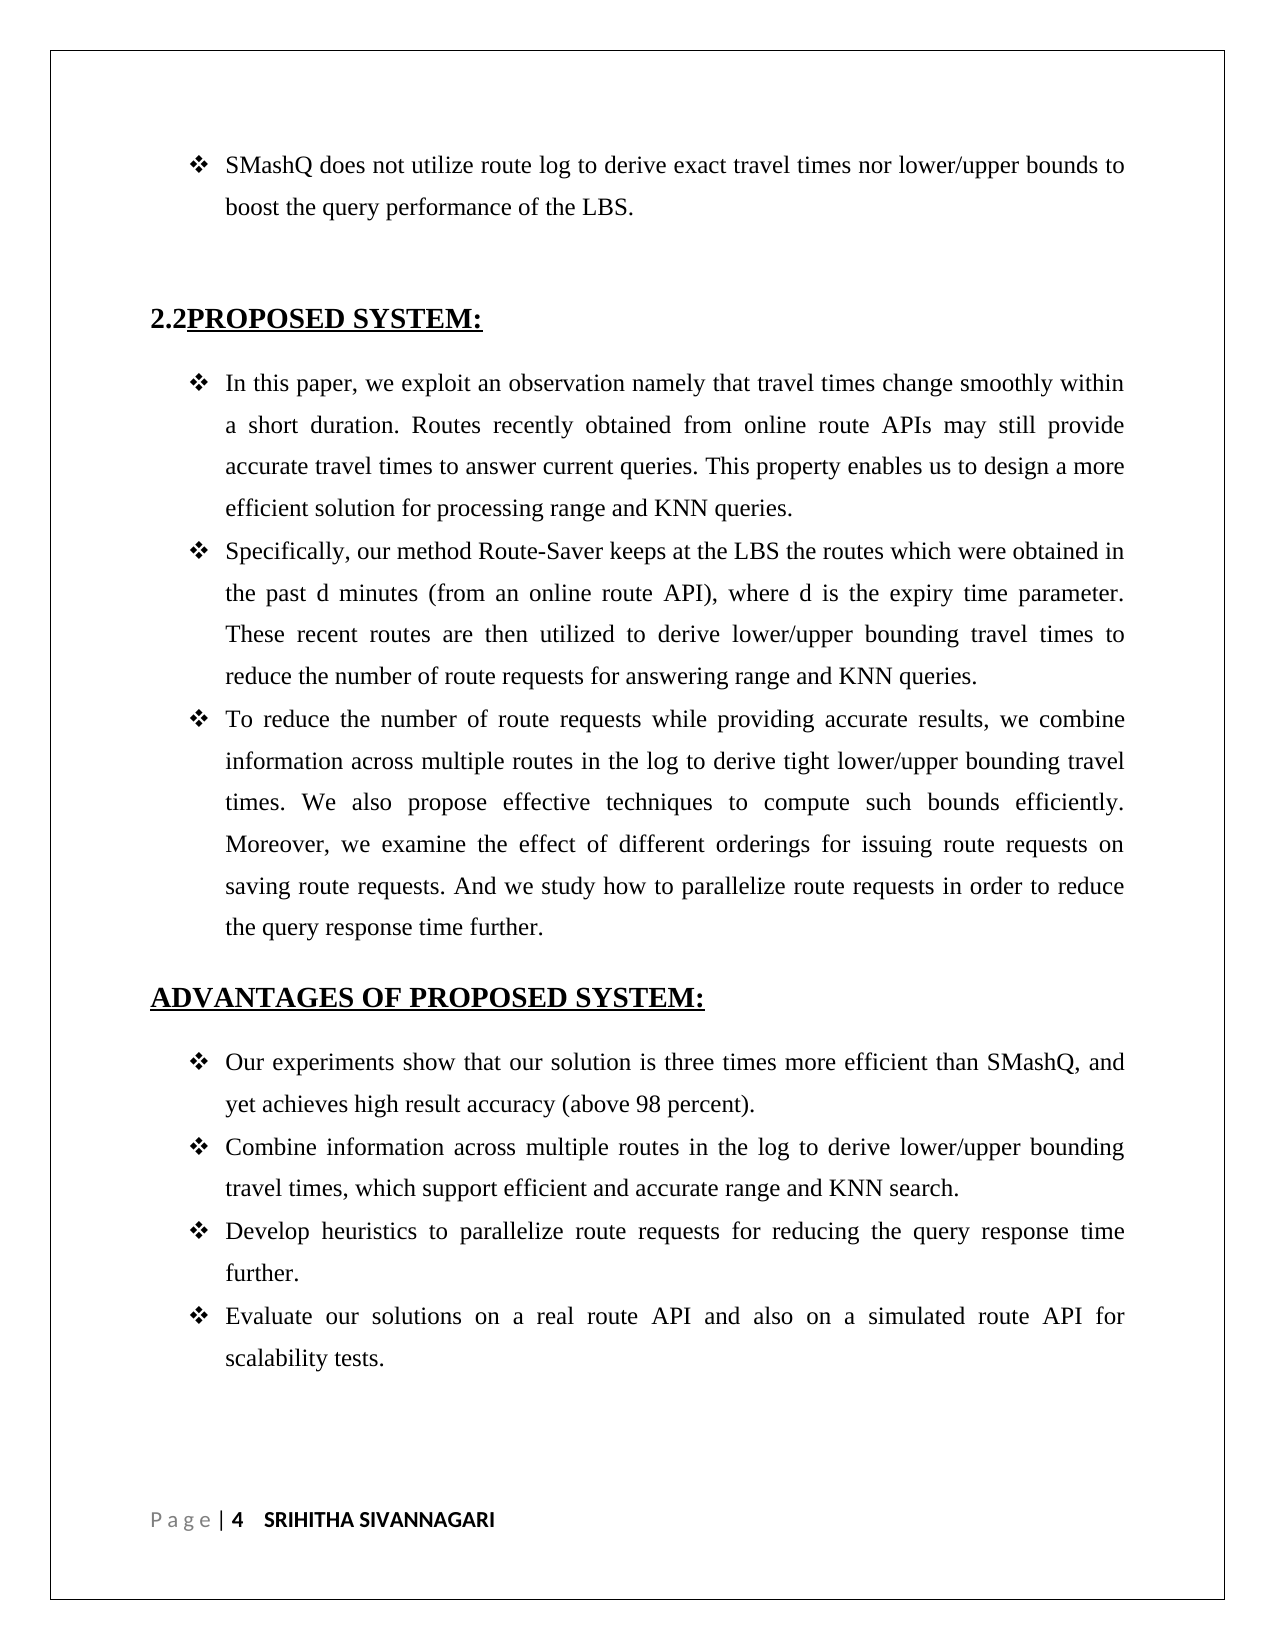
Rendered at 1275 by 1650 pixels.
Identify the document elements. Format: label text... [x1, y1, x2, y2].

list SMashQ does not utilize route log to derive exact travel times nor lower/upper bounds to boost the query performance of the LBS. [188, 151, 1126, 221]
list Combine information across multiple routes in the log to derive lower/upper bounding travel times, which support efficient and accurate range and KNN search. [188, 1132, 1126, 1202]
list Develop heuristics to parallelize route requests for reducing the query response time further. [188, 1216, 1126, 1287]
list Evaluate our solutions on a real route API and also on a simulated route API for scalability tests. [188, 1301, 1126, 1372]
list To reduce the number of route requests while providing accurate results, we combine information across multiple routes in the log to derive tight lower/upper bounding travel times. We also propose effective techniques to compute such bounds efficiently. Moreover, we examine the effect of different orderings for issuing route requests on saving route requests. And we study how to parallelize route requests in order to reduce the query response time further. [188, 704, 1126, 941]
list Specifically, our method Route-Saver keeps at the LBS the routes which were obtained in the past d minutes (from an online route API), where d is the expiry time parameter. These recent routes are then utilized to derive lower/upper bounding travel times to reduce the number of route requests for answering range and KNN queries. [188, 536, 1126, 690]
list Our experiments show that our solution is three times more efficient than SMashQ, and yet achieves high result accuracy (above 98 percent). [188, 1047, 1126, 1117]
text 2.2PROPOSED SYSTEM: [150, 301, 1183, 335]
list In this paper, we exploit an observation namely that travel times change smoothly within a short duration. Routes recently obtained from online route APIs may still provide accurate travel times to answer current queries. This property enables us to design a more efficient solution for processing range and KNN queries. [188, 368, 1126, 522]
text ADVANTAGES OF PROPOSED SYSTEM: [150, 980, 1183, 1014]
